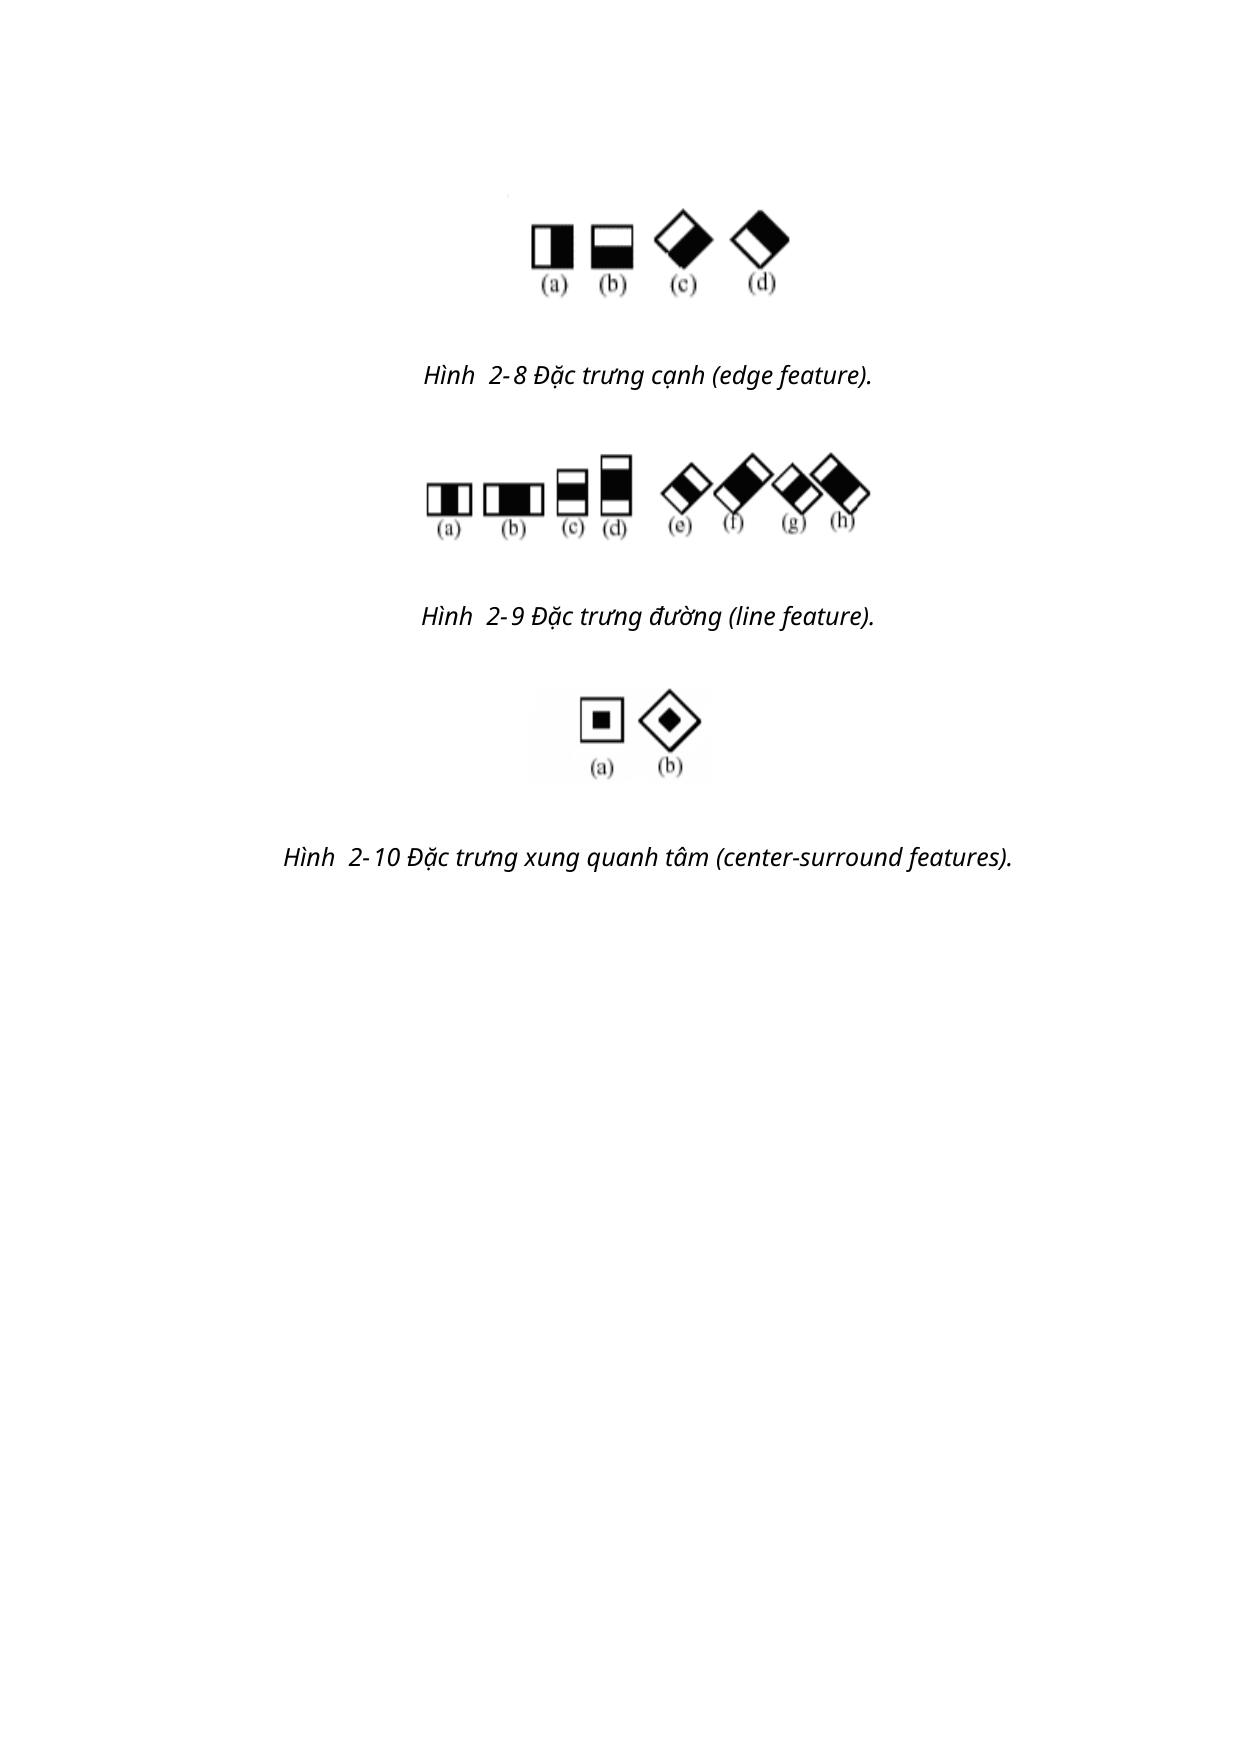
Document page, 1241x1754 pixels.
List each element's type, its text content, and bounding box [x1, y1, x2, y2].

picture [524, 653, 775, 821]
picture [377, 412, 922, 579]
picture [467, 177, 907, 339]
